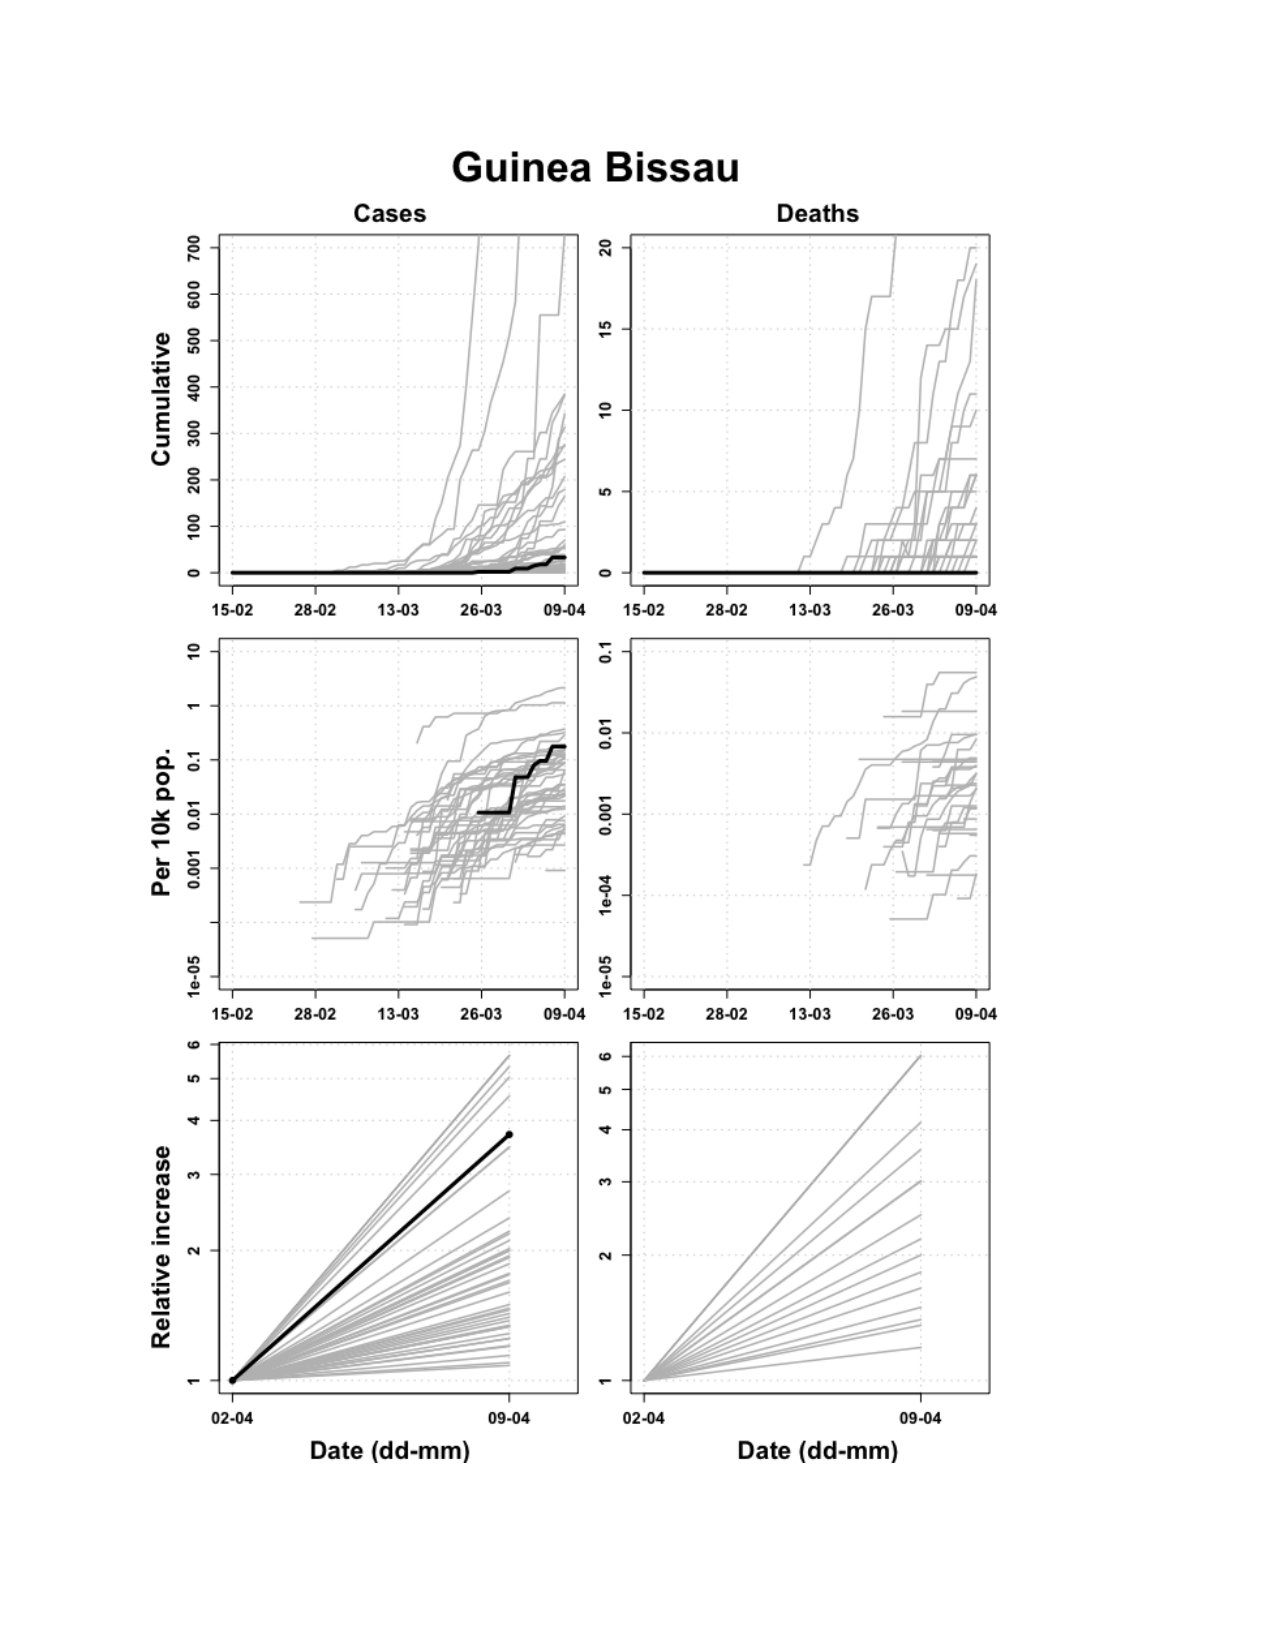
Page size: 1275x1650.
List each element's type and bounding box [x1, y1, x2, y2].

picture [150, 150, 1025, 1463]
